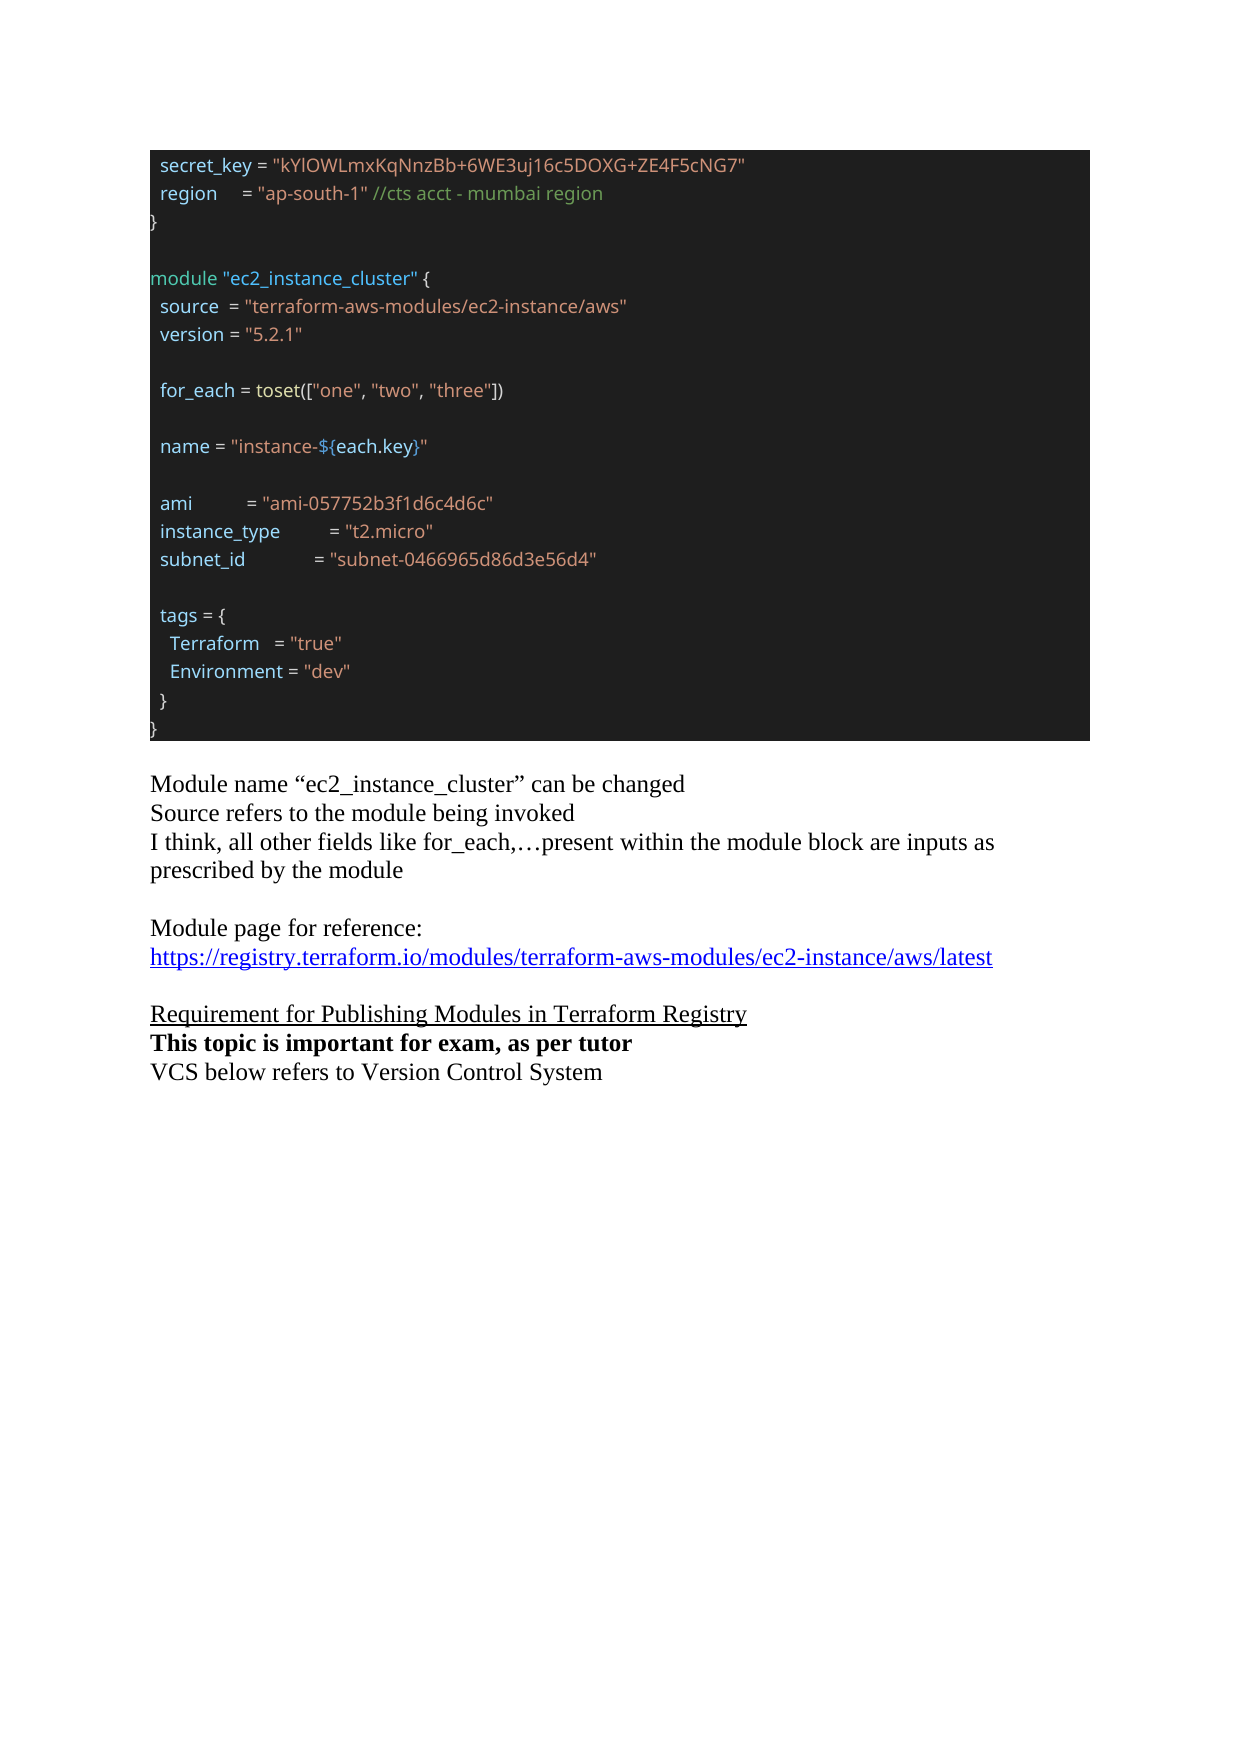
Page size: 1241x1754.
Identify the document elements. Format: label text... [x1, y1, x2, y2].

text https://registry.terraform.io/modules/terraform-aws-modules/ec2-instance/aws/latest [150, 942, 1090, 971]
text Terraform = "true" [150, 628, 1090, 656]
text } [150, 684, 1090, 712]
text module "ec2_instance_cluster" { [150, 262, 1090, 291]
text region = "ap-south-1" //cts acct - mumbai region [150, 178, 1090, 206]
text } [150, 206, 1090, 234]
text version = "5.2.1" [150, 319, 1090, 347]
text secret_key = "kYlOWLmxKqNnzBb+6WE3uj16c5DOXG+ZE4F5cNG7" [150, 150, 1090, 178]
text source = "terraform-aws-modules/ec2-instance/aws" [150, 291, 1090, 319]
text instance_type = "t2.micro" [150, 516, 1090, 544]
text name = "instance-${each.key}" [150, 431, 1090, 459]
text for_each = toset(["one", "two", "three"]) [150, 375, 1090, 403]
text I think, all other fields like for_each,…present within the module block are inputs as prescribed by the module [150, 827, 1090, 884]
text Requirement for Publishing Modules in Terraform Registry This topic is important for exam, as per tutor [150, 999, 1090, 1057]
text VCS below refers to Version Control System [150, 1057, 1090, 1086]
text Module name “ec2_instance_cluster” can be changed [150, 769, 1090, 798]
text Environment = "dev" [150, 656, 1090, 684]
text Module page for reference: [150, 913, 1090, 942]
text Source refers to the module being invoked [150, 798, 1090, 827]
text tags = { [150, 600, 1090, 628]
text subnet_id = "subnet-0466965d86d3e56d4" [150, 544, 1090, 572]
text } [150, 712, 1090, 741]
text ami = "ami-057752b3f1d6c4d6c" [150, 487, 1090, 516]
